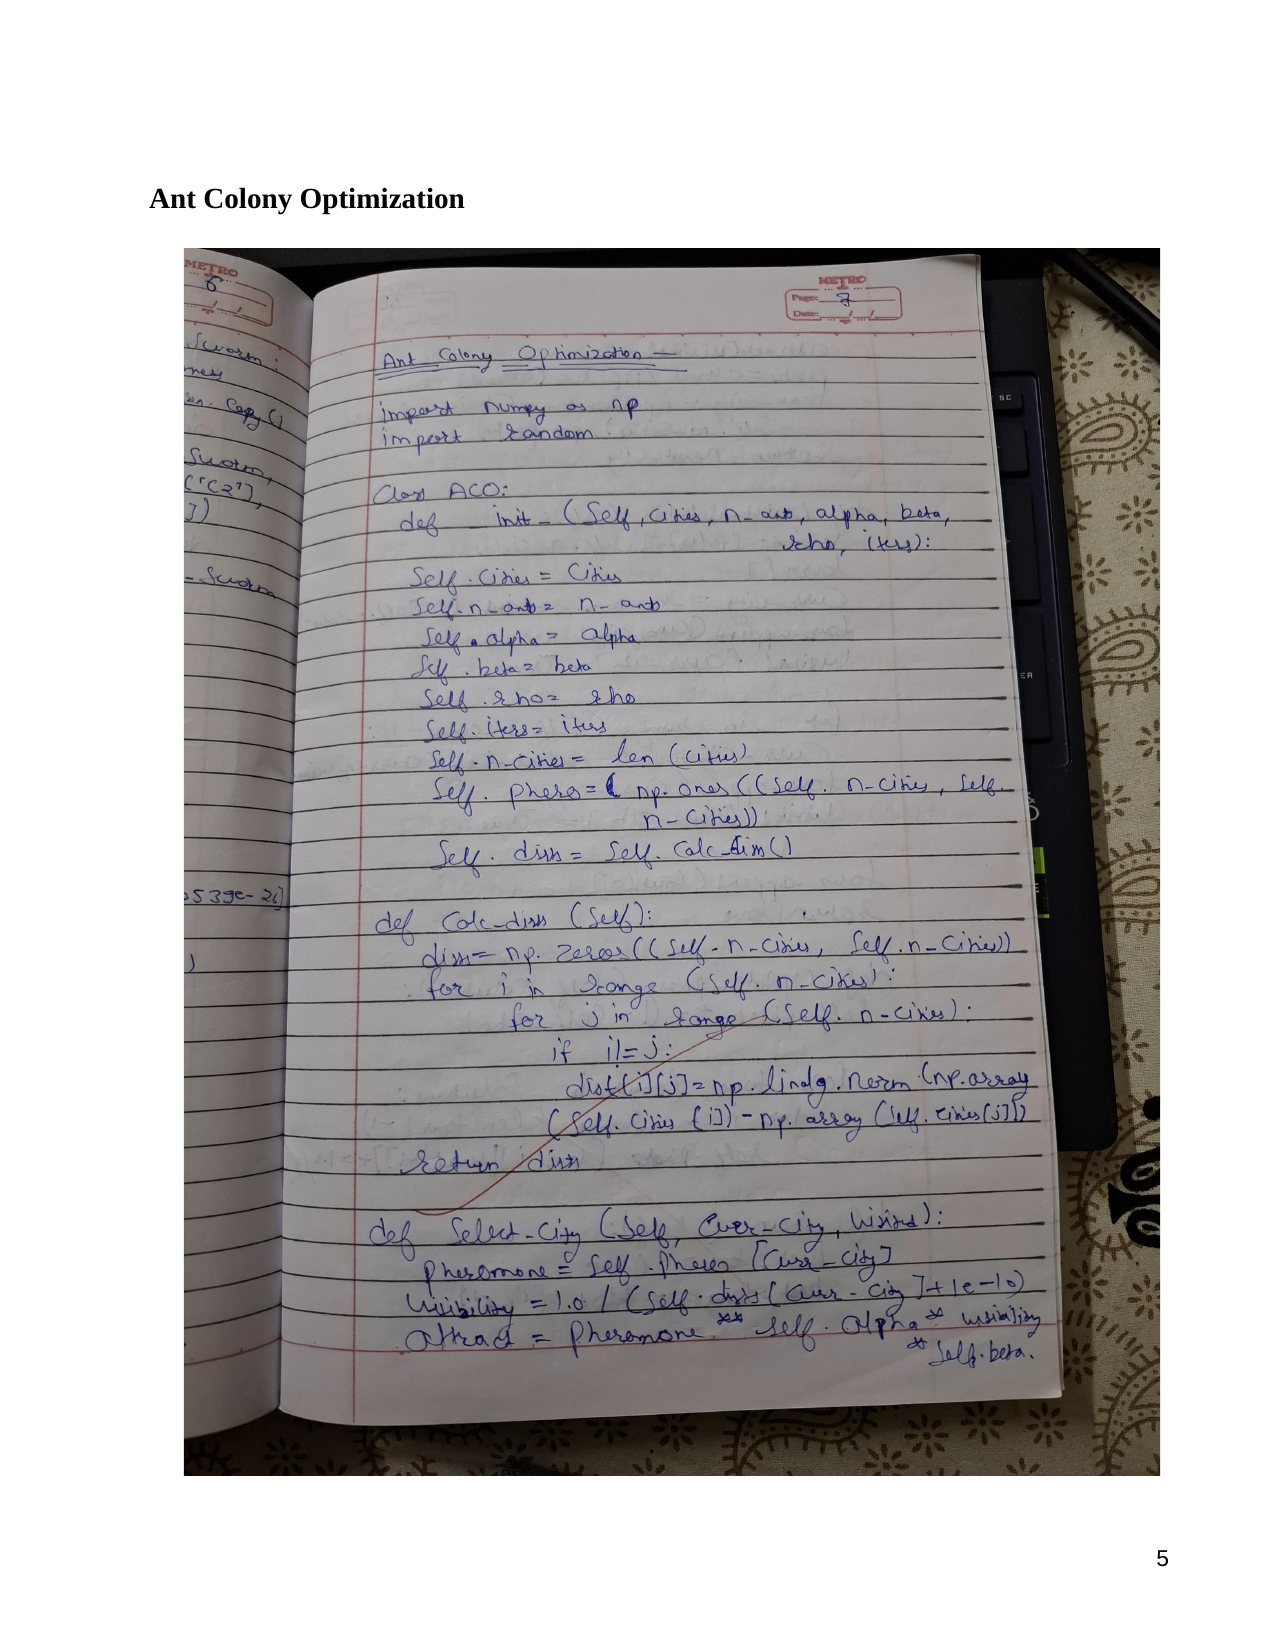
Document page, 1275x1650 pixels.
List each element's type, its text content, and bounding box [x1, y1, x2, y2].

text Ant Colony Optimization [149, 181, 1169, 214]
picture [183, 248, 1161, 1476]
